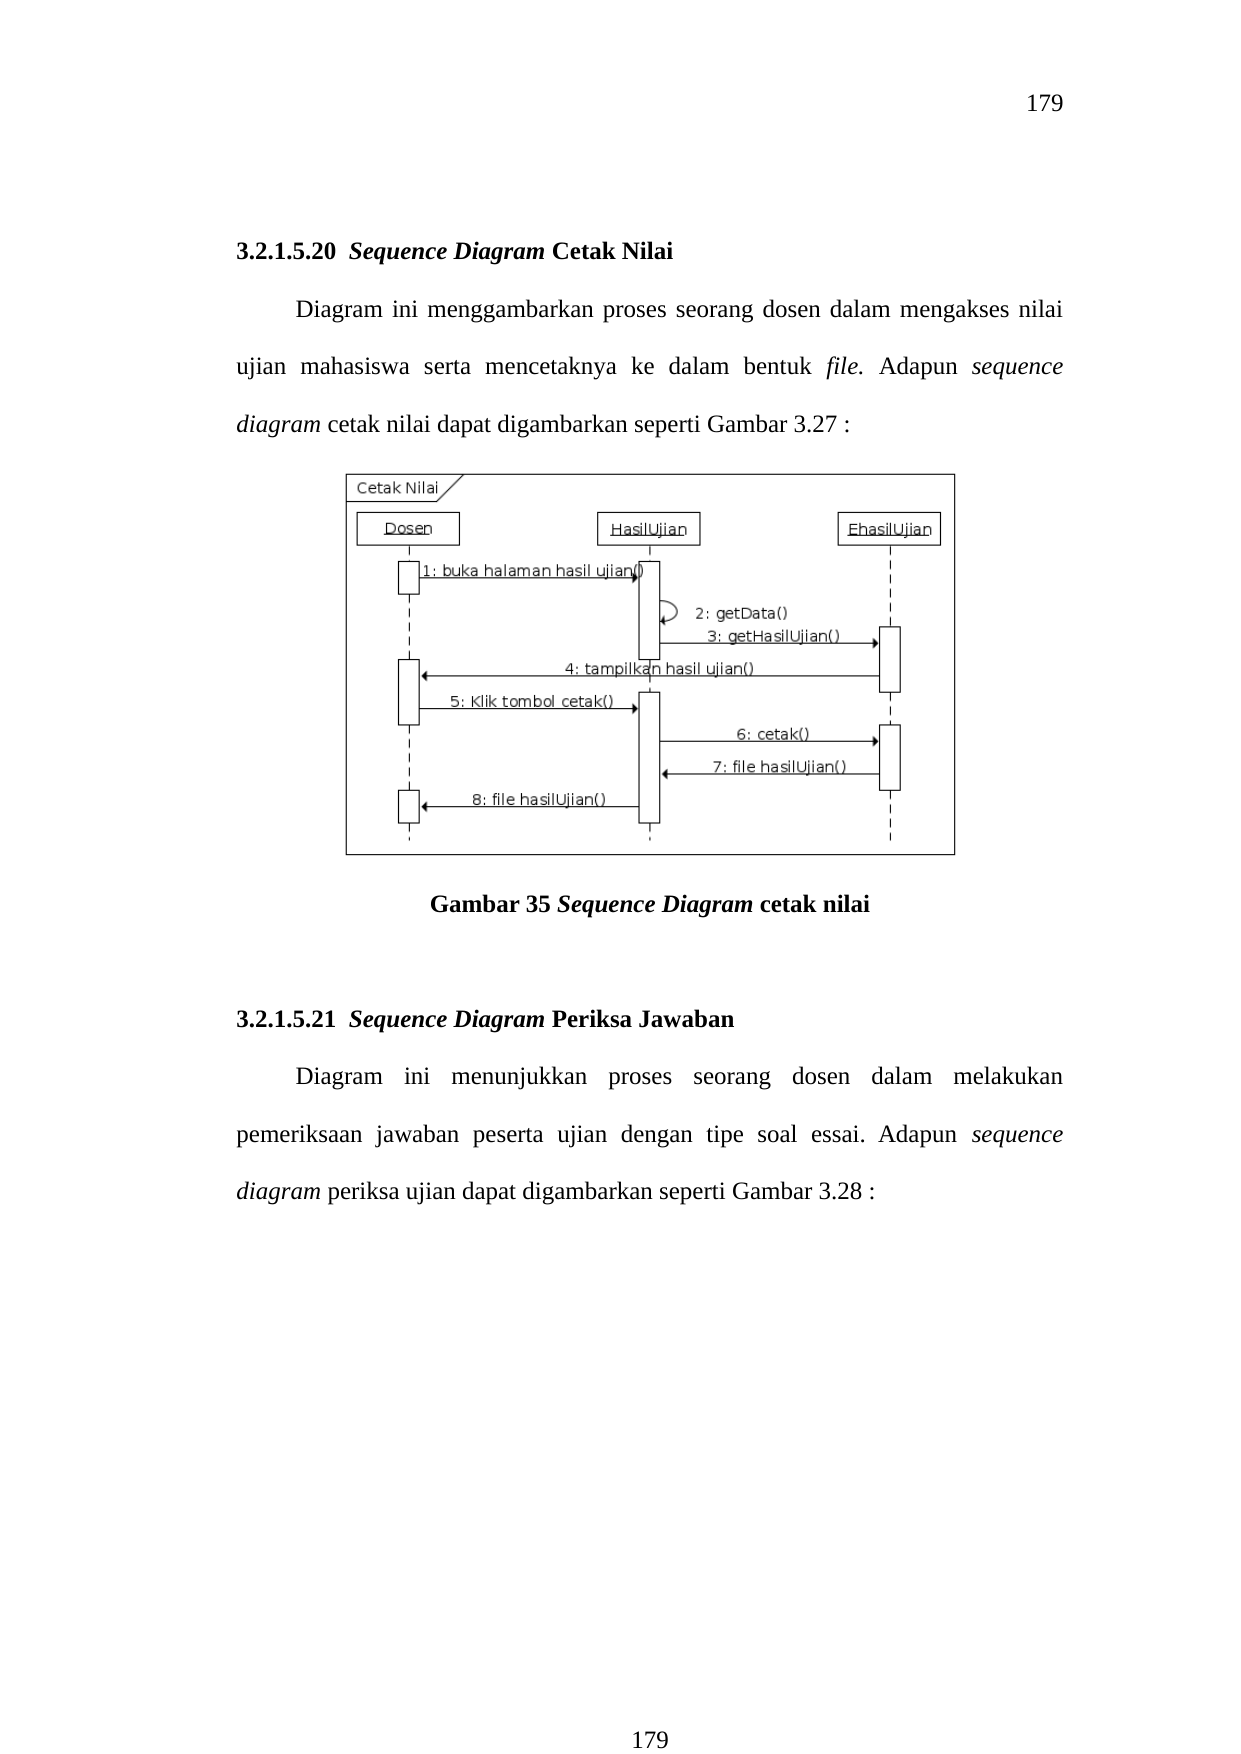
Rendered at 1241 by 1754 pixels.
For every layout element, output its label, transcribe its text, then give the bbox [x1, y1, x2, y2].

text Diagram ini menunjukkan proses seorang dosen dalam melakukan pemeriksaan jawaban peserta ujian dengan tipe soal essai. Adapun sequence diagram periksa ujian dapat digambarkan seperti Gambar 3.28 : [236, 1061, 1063, 1205]
text Diagram ini menggambarkan proses seorang dosen dalam mengakses nilai ujian mahasiswa serta mencetaknya ke dalam bentuk file. Adapun sequence diagram cetak nilai dapat digambarkan seperti Gambar 3.27 : [236, 294, 1063, 437]
picture [338, 467, 961, 861]
list Sequence Diagram Periksa Jawaban [236, 1004, 1063, 1033]
list Sequence Diagram Cetak Nilai [236, 236, 1063, 265]
